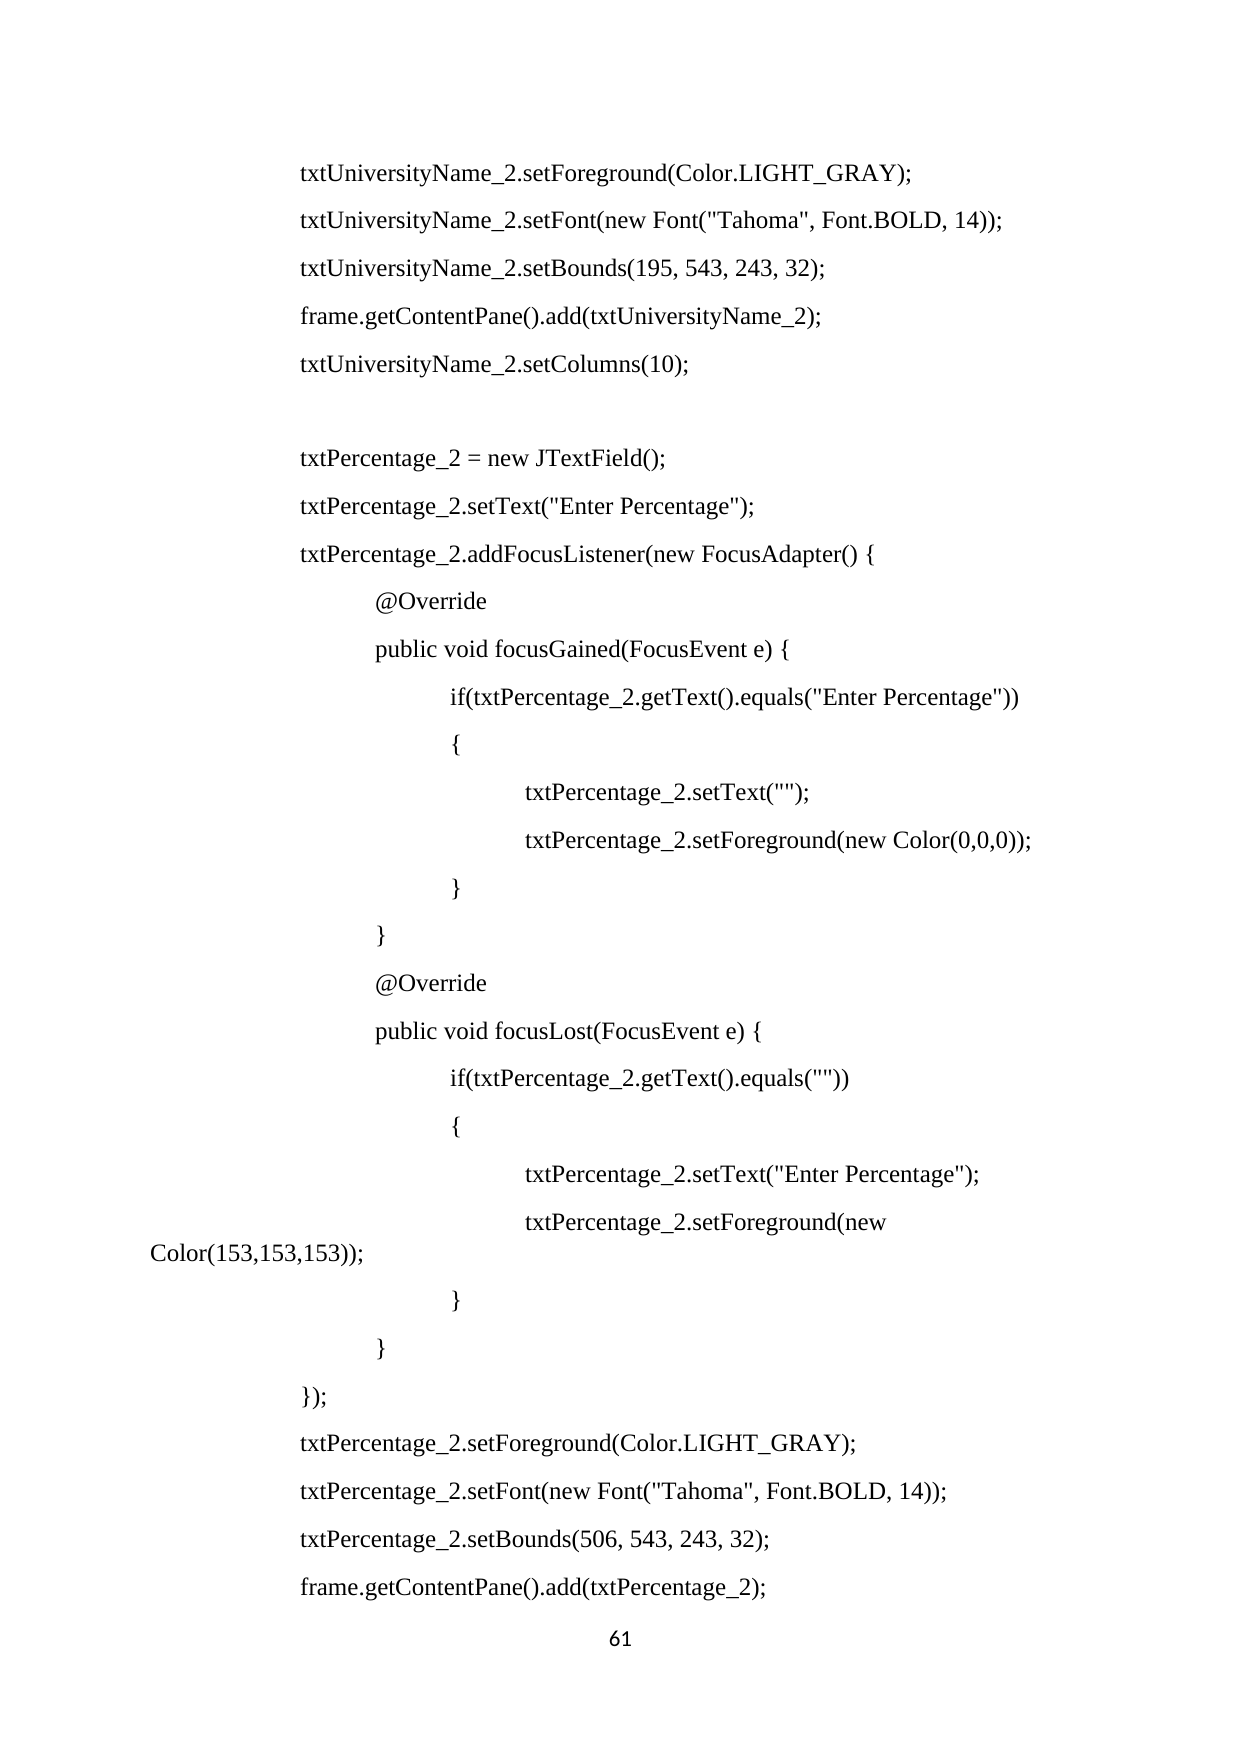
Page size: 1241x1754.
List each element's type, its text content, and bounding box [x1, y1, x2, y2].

text } [150, 873, 1090, 901]
text if(txtPercentage_2.getText().equals("Enter Percentage")) [150, 682, 1090, 711]
text @Override [150, 968, 1090, 997]
text txtUniversityName_2.setBounds(195, 543, 243, 32); [150, 253, 1090, 282]
text txtPercentage_2.setText(""); [150, 777, 1090, 806]
text { [150, 1111, 1090, 1140]
text txtPercentage_2 = new JTextField(); [150, 443, 1090, 472]
text txtPercentage_2.setForeground(Color.LIGHT_GRAY); [150, 1428, 1090, 1457]
text txtUniversityName_2.setColumns(10); [150, 349, 1090, 377]
text frame.getContentPane().add(txtPercentage_2); [150, 1572, 1090, 1600]
text }); [150, 1381, 1090, 1409]
text { [150, 729, 1090, 758]
text } [150, 1285, 1090, 1314]
text txtPercentage_2.addFocusListener(new FocusAdapter() { [150, 539, 1090, 567]
text txtPercentage_2.setBounds(506, 543, 243, 32); [150, 1524, 1090, 1553]
text txtUniversityName_2.setForeground(Color.LIGHT_GRAY); [150, 158, 1090, 187]
text public void focusLost(FocusEvent e) { [150, 1016, 1090, 1044]
text if(txtPercentage_2.getText().equals("")) [150, 1063, 1090, 1092]
text txtPercentage_2.setForeground(new Color(153,153,153)); [150, 1207, 1090, 1266]
text txtUniversityName_2.setFont(new Font("Tahoma", Font.BOLD, 14)); [150, 206, 1090, 234]
text } [150, 920, 1090, 949]
text txtPercentage_2.setForeground(new Color(0,0,0)); [150, 825, 1090, 854]
text txtPercentage_2.setText("Enter Percentage"); [150, 1159, 1090, 1188]
text txtPercentage_2.setFont(new Font("Tahoma", Font.BOLD, 14)); [150, 1476, 1090, 1505]
text txtPercentage_2.setText("Enter Percentage"); [150, 491, 1090, 520]
text } [150, 1333, 1090, 1362]
text public void focusGained(FocusEvent e) { [150, 634, 1090, 663]
text @Override [150, 586, 1090, 615]
text frame.getContentPane().add(txtUniversityName_2); [150, 301, 1090, 330]
